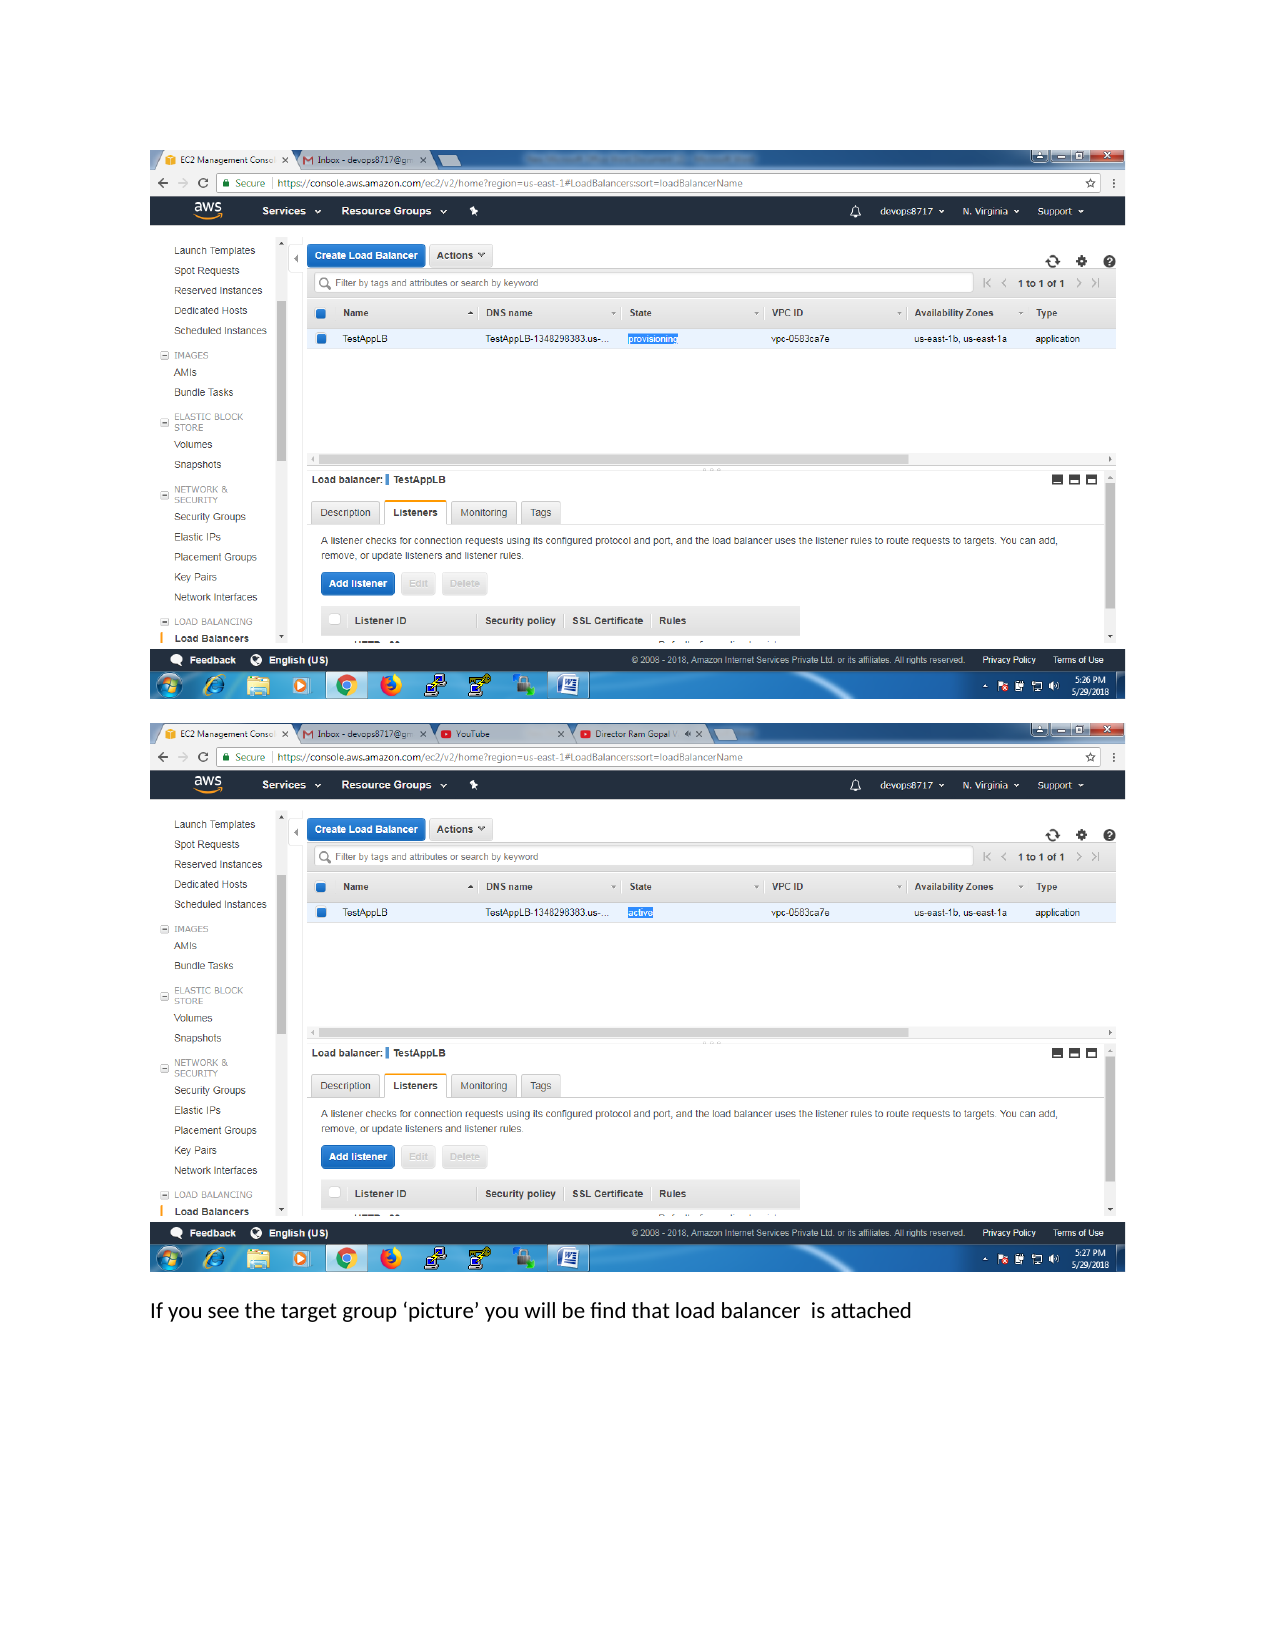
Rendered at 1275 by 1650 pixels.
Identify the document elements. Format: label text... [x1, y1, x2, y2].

picture [150, 150, 1125, 699]
picture [150, 723, 1125, 1272]
text If you see the target group ‘picture’ you will be find that load balancer is attached [150, 1296, 1125, 1324]
